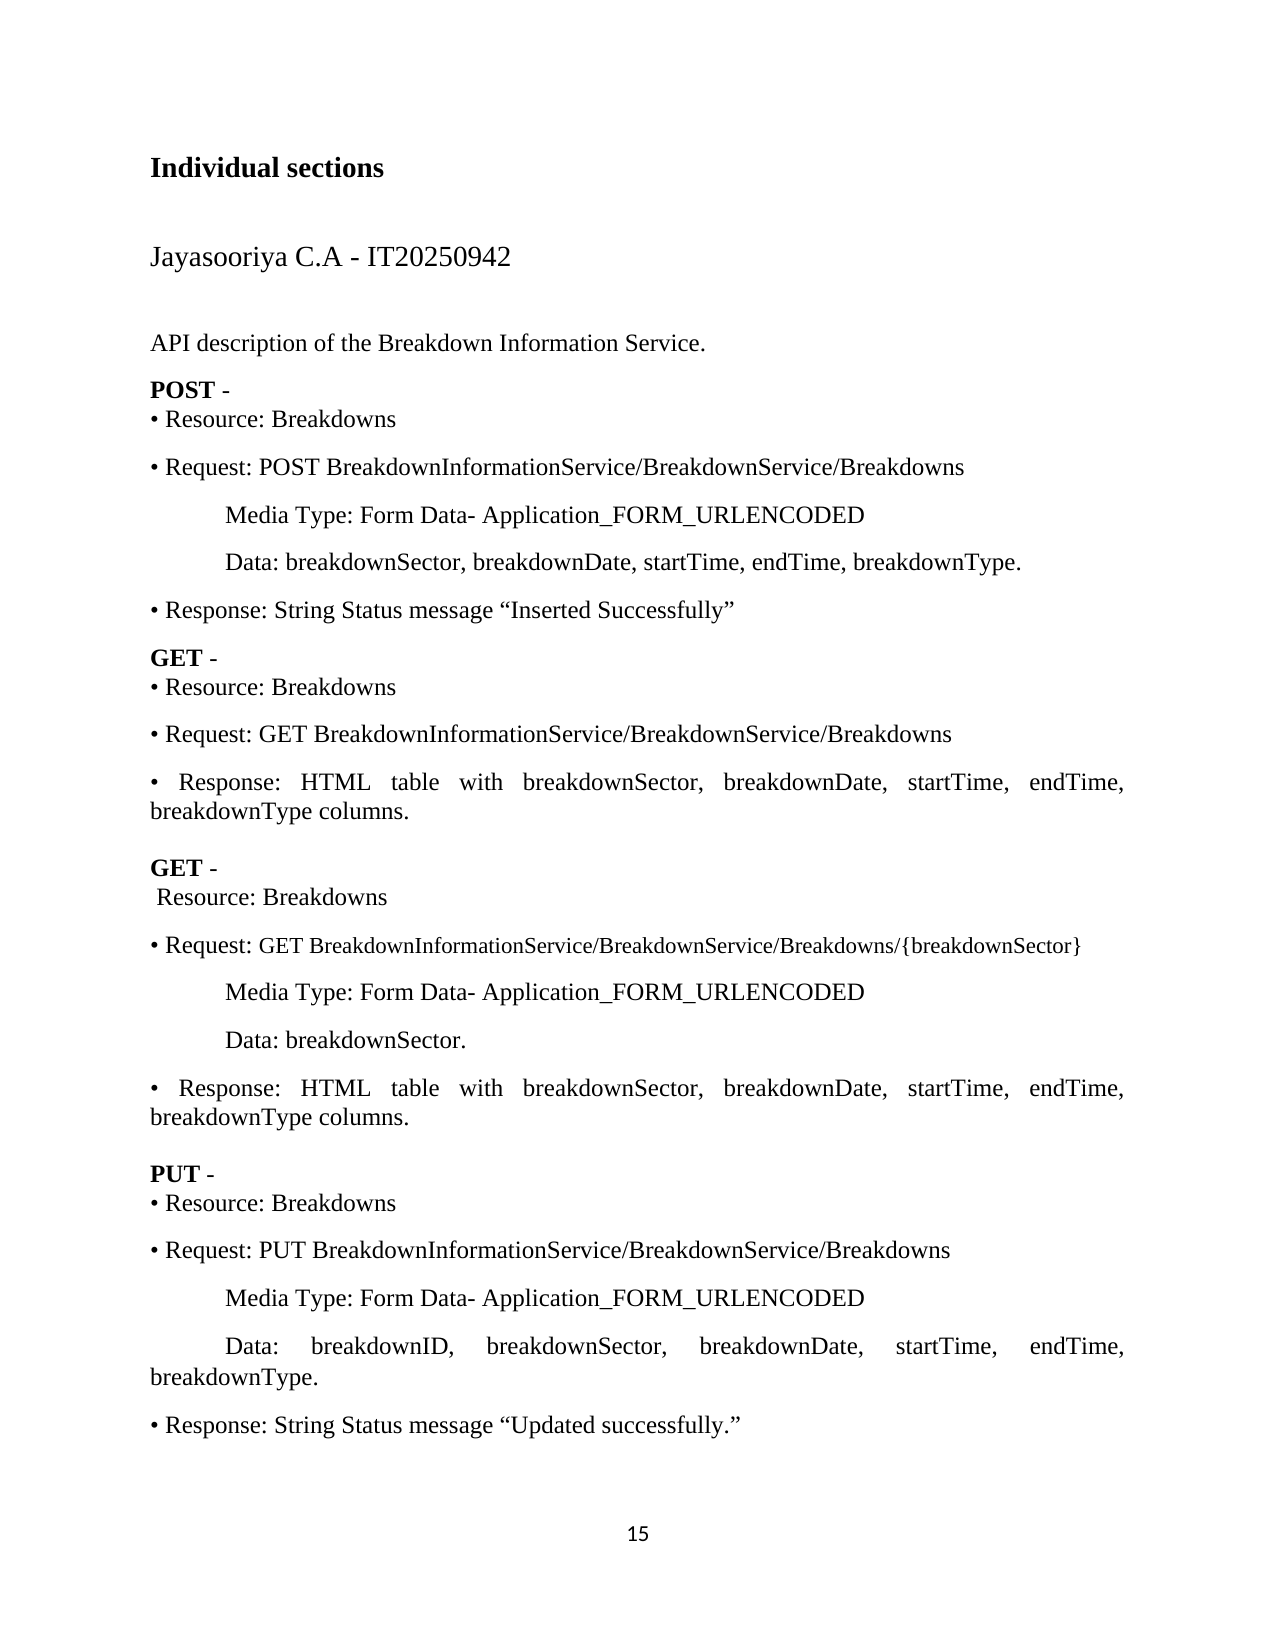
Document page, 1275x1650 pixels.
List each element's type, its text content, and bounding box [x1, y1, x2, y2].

text • Response: HTML table with breakdownSector, breakdownDate, startTime, endTime, breakdownType columns. [150, 767, 1125, 824]
text POST - [150, 376, 1125, 404]
text Data: breakdownSector, breakdownDate, startTime, endTime, breakdownType. [150, 547, 1125, 576]
subtitle Individual sections [150, 150, 1125, 183]
text PUT - [150, 1159, 1125, 1188]
text • Response: String Status message “Inserted Successfully” [150, 595, 1125, 624]
text • Resource: Breakdowns [150, 1188, 1125, 1217]
text • Request: GET BreakdownInformationService/BreakdownService/Breakdowns [150, 719, 1125, 748]
text Resource: Breakdowns [150, 882, 1125, 911]
text GET - [150, 643, 1125, 672]
text API description of the Breakdown Information Service. [150, 328, 1125, 357]
text • Response: HTML table with breakdownSector, breakdownDate, startTime, endTime, breakdownType columns. [150, 1073, 1125, 1130]
text • Request: POST BreakdownInformationService/BreakdownService/Breakdowns [150, 452, 1125, 481]
text Media Type: Form Data- Application_FORM_URLENCODED [225, 500, 1125, 528]
text Data: breakdownSector. [150, 1025, 1125, 1054]
text • Resource: Breakdowns [150, 404, 1125, 433]
text Data: breakdownID, breakdownSector, breakdownDate, startTime, endTime, breakdownType. [150, 1331, 1125, 1391]
text GET - [150, 853, 1125, 882]
text • Request: PUT BreakdownInformationService/BreakdownService/Breakdowns [150, 1236, 1125, 1264]
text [225, 1283, 1125, 1312]
text Media Type: Form Data- Application_FORM_URLENCODED [225, 977, 1125, 1006]
text • Response: String Status message “Updated successfully.” [150, 1410, 1125, 1438]
subtitle Jayasooriya C.A - IT20250942 [150, 239, 1125, 272]
text • Request: GET BreakdownInformationService/BreakdownService/Breakdowns/{breakdownSector} [150, 930, 1125, 958]
text • Resource: Breakdowns [150, 672, 1125, 700]
